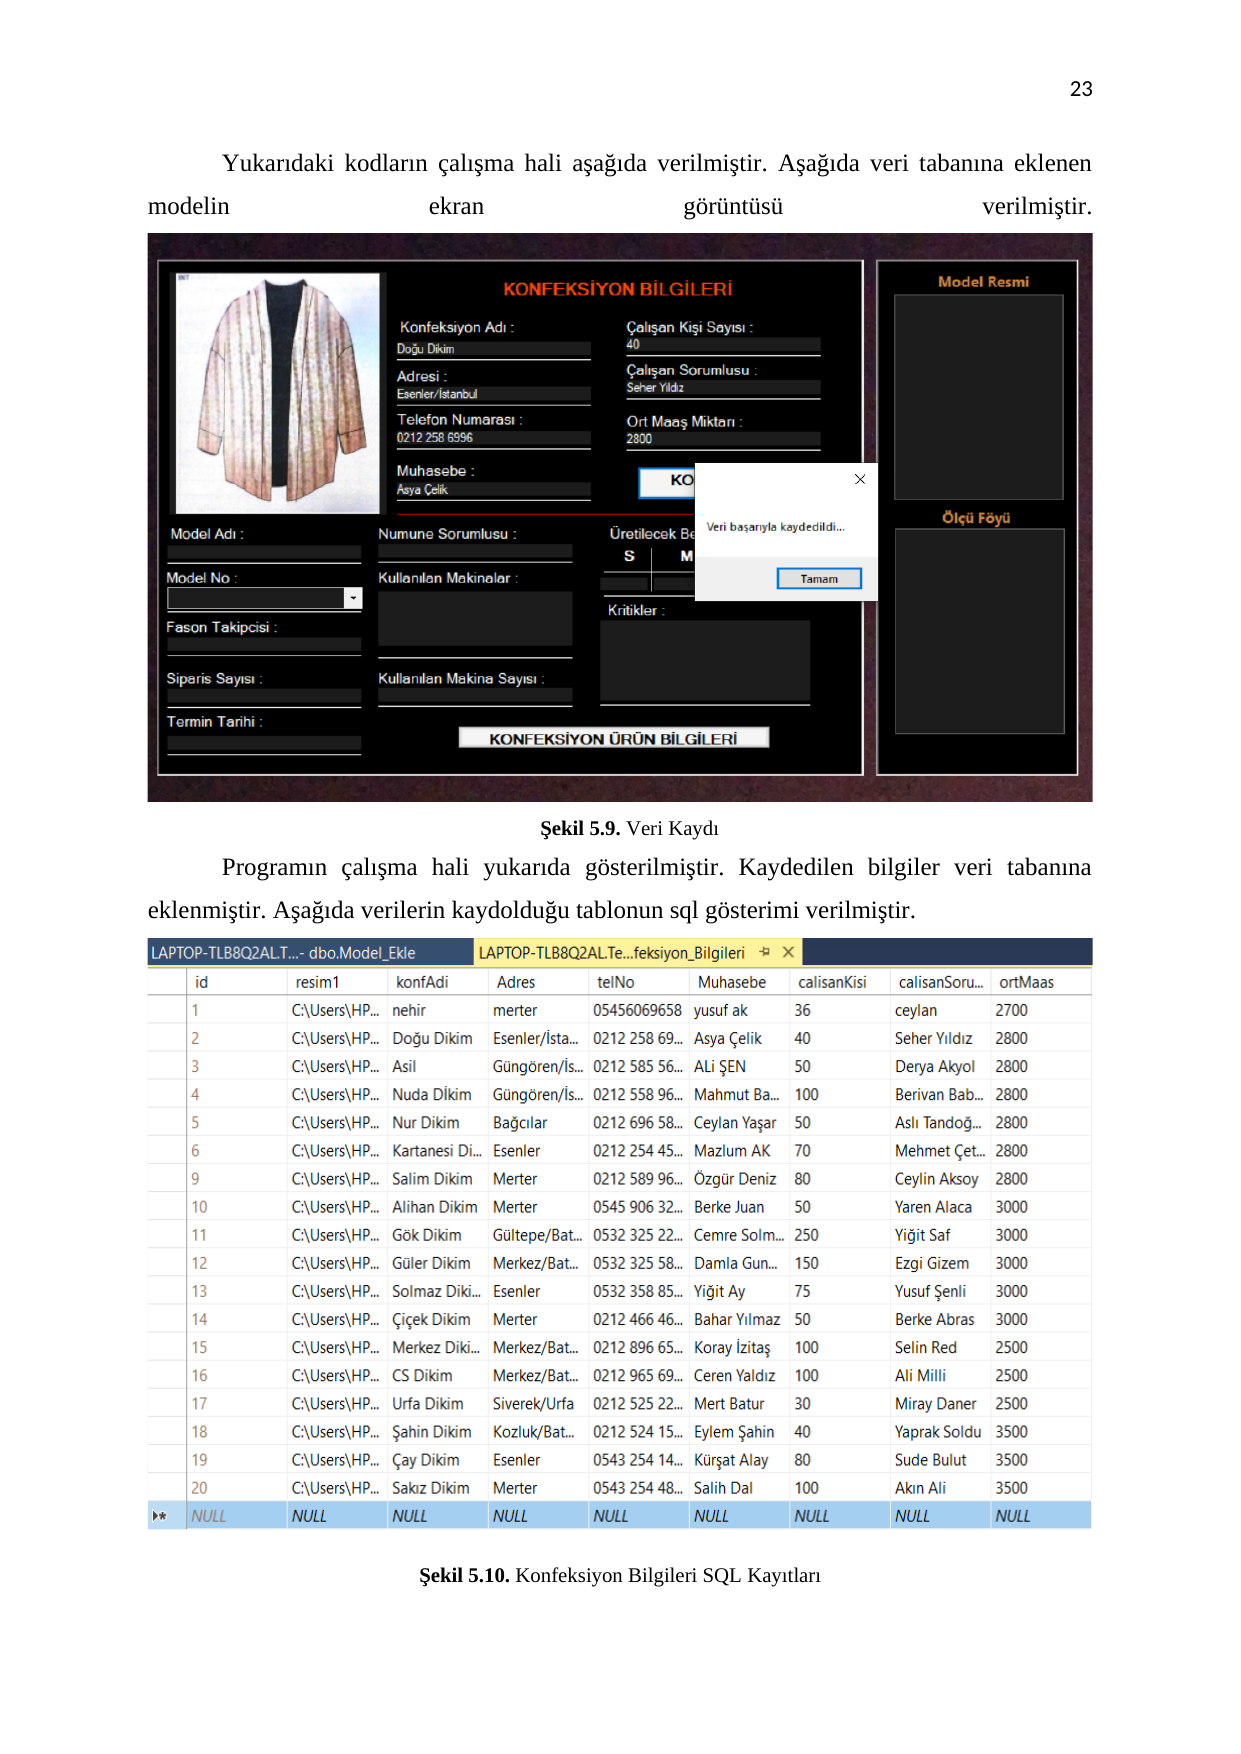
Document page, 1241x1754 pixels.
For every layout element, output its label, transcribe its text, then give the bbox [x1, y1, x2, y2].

picture [147, 938, 1093, 1538]
text Şekil 5.10. Konfeksiyon Bilgileri SQL Kayıtları [148, 1563, 1093, 1587]
list Yukarıdaki kodların çalışma hali aşağıda verilmiştir. Aşağıda veri tabanına eklenen modelin ekran görüntüsü verilmiştir. [148, 148, 1093, 233]
picture [147, 233, 1093, 802]
list Programın çalışma hali yukarıda gösterilmiştir. Kaydedilen bilgiler veri tabanına eklenmiştir. Aşağıda verilerin kaydolduğu tablonun sql gösterimi verilmiştir. [148, 852, 1093, 924]
list Şekil 5.9. Veri Kaydı [166, 816, 1093, 840]
